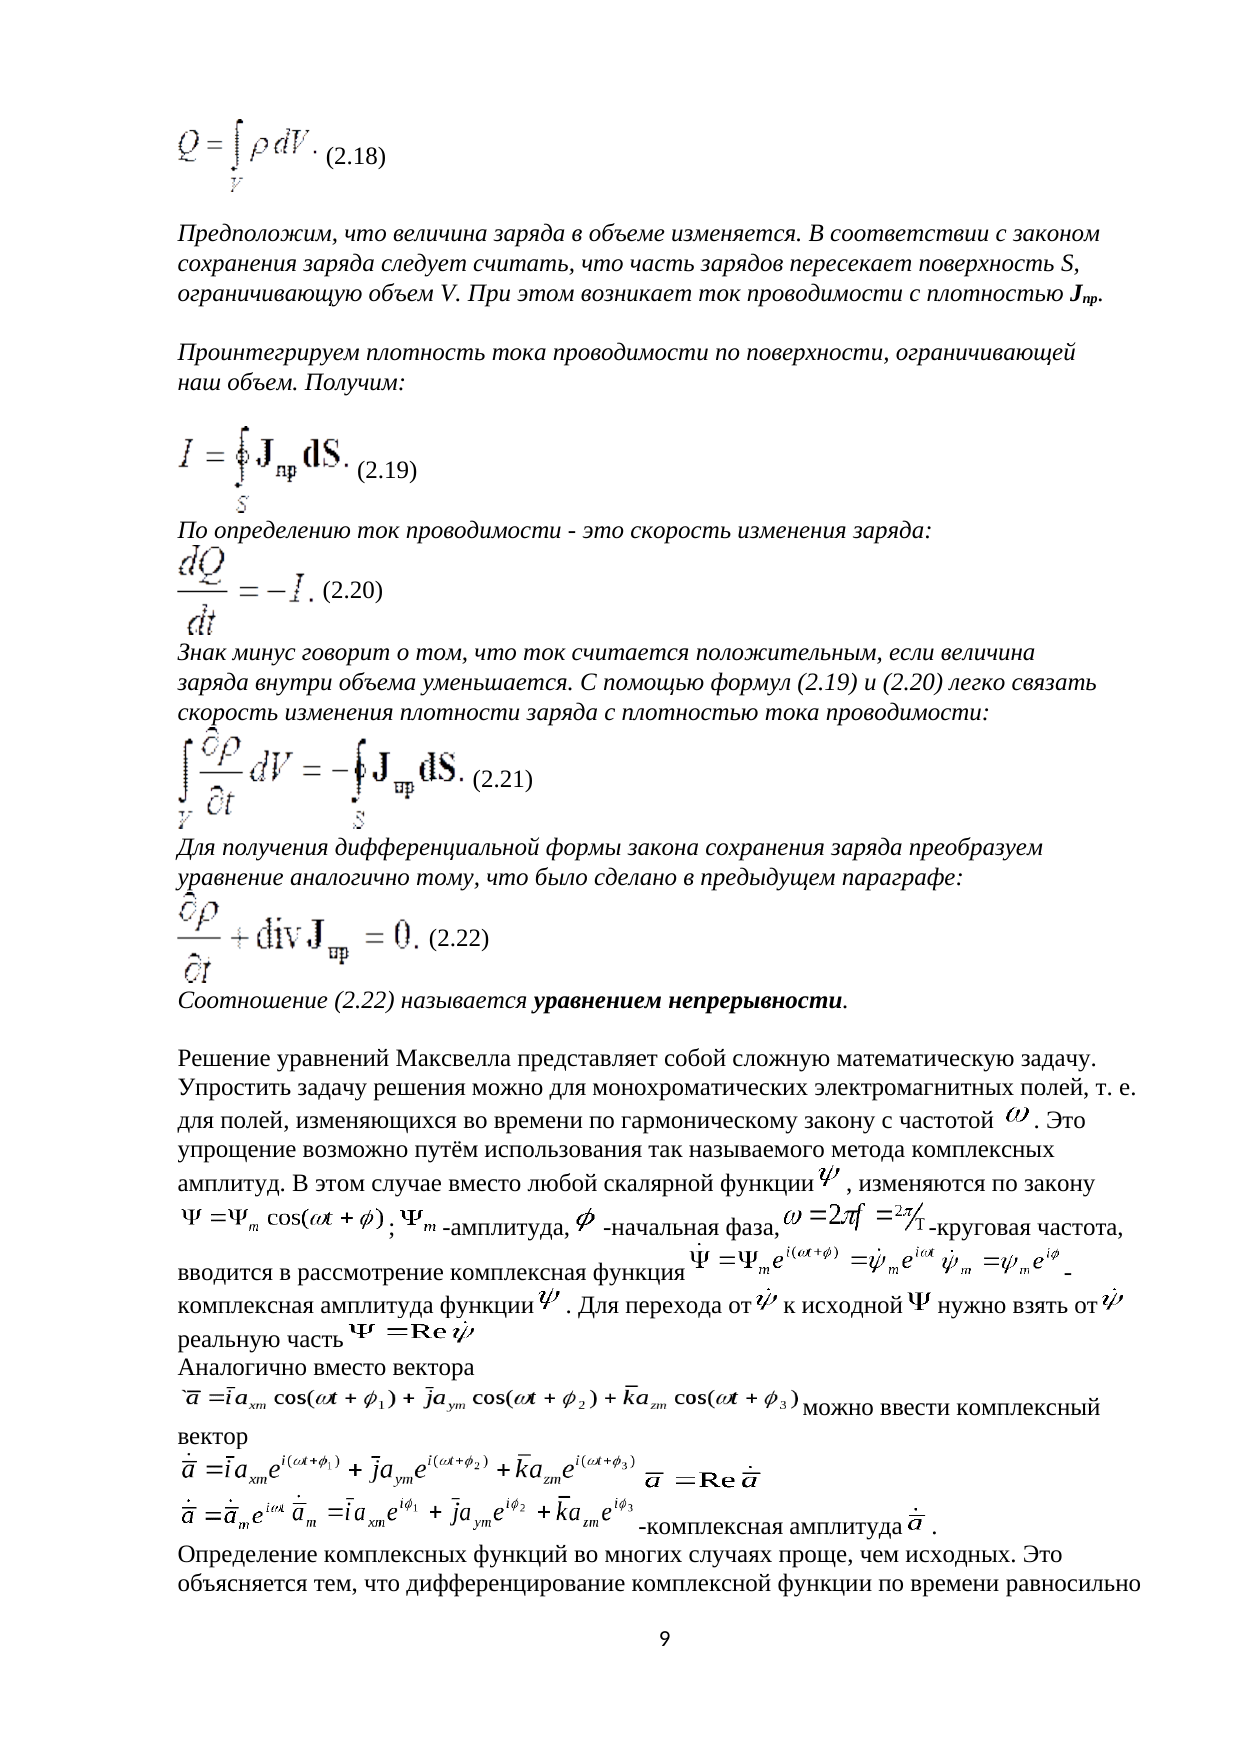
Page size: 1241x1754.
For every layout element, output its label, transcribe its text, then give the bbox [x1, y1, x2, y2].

picture [902, 1285, 938, 1314]
picture [177, 1449, 765, 1535]
table_header (2.20) [321, 544, 389, 636]
picture [534, 1285, 566, 1314]
table_header [176, 891, 427, 984]
picture [685, 1241, 1064, 1280]
text Проинтегрируем плотность тока проводимости по поверхности, ограничивающей наш объем. Получим: [177, 336, 1113, 396]
table_header (2.19) [355, 425, 424, 514]
picture [779, 1196, 929, 1236]
picture [1000, 1100, 1034, 1129]
picture [751, 1285, 783, 1314]
table_header (2.18) [324, 118, 392, 193]
text Соотношение (2.22) называется уравнением непрерывности. [177, 984, 1113, 1014]
text Предположим, что величина заряда в объеме изменяется. В соответствии с законом сохранения заряда следует считать, что часть зарядов пересекает поверхность S, ограничивающую объем V. При этом возникает ток проводимости с плотностью Jnp. [177, 216, 1113, 306]
picture [177, 727, 465, 829]
picture [814, 1162, 846, 1191]
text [177, 1539, 1152, 1597]
picture [1097, 1285, 1129, 1314]
text Знак минус говорит о том, что ток считается положительным, если величина заряда внутри объема уменьшается. С помощью формул (2.19) и (2.20) легко связать скорость изменения плотности заряда с плотностью тока проводимости: [177, 636, 1113, 726]
table_header [176, 726, 471, 831]
table_header [176, 544, 321, 636]
table_header (2.21) [471, 726, 539, 831]
picture [177, 1381, 803, 1416]
picture [343, 1318, 480, 1347]
text По определению ток проводимости - это скорость изменения заряда: [177, 514, 1113, 544]
picture [395, 1202, 442, 1236]
picture [177, 892, 420, 983]
picture [177, 545, 315, 635]
picture [177, 1201, 389, 1236]
picture [177, 119, 318, 192]
text Для получения дифференциальной формы закона сохранения заряда преобразуем уравнение аналогично тому, что было сделано в предыдущем параграфе: [177, 831, 1113, 891]
table_header (2.22) [427, 891, 495, 984]
text -комплексная амплитуда. [177, 1492, 1152, 1539]
table_header [176, 118, 324, 193]
picture [177, 426, 349, 513]
picture [902, 1506, 931, 1535]
text Аналогично вместо вектора [177, 1352, 1152, 1381]
text Решение уравнений Максвелла представляет собой сложную математическую задачу. Упростить задачу решения можно для монохроматических электромагнитных полей, т. е. для полей, изменяющихся во времени по гармоническому закону с частотой . Это упрощение возможно путём использования так называемого метода комплексных амплитуд. В этом случае вместо любой скалярной функции, изменяются по закону;-амплитуда,-начальная фаза,-круговая частота, вводится в рассмотрение комплексная функция- комплексная амплитуда функции. Для перехода отк исходнойнужно взять отреальную часть [177, 1043, 1152, 1352]
table_header [176, 425, 355, 514]
picture [570, 1207, 603, 1236]
